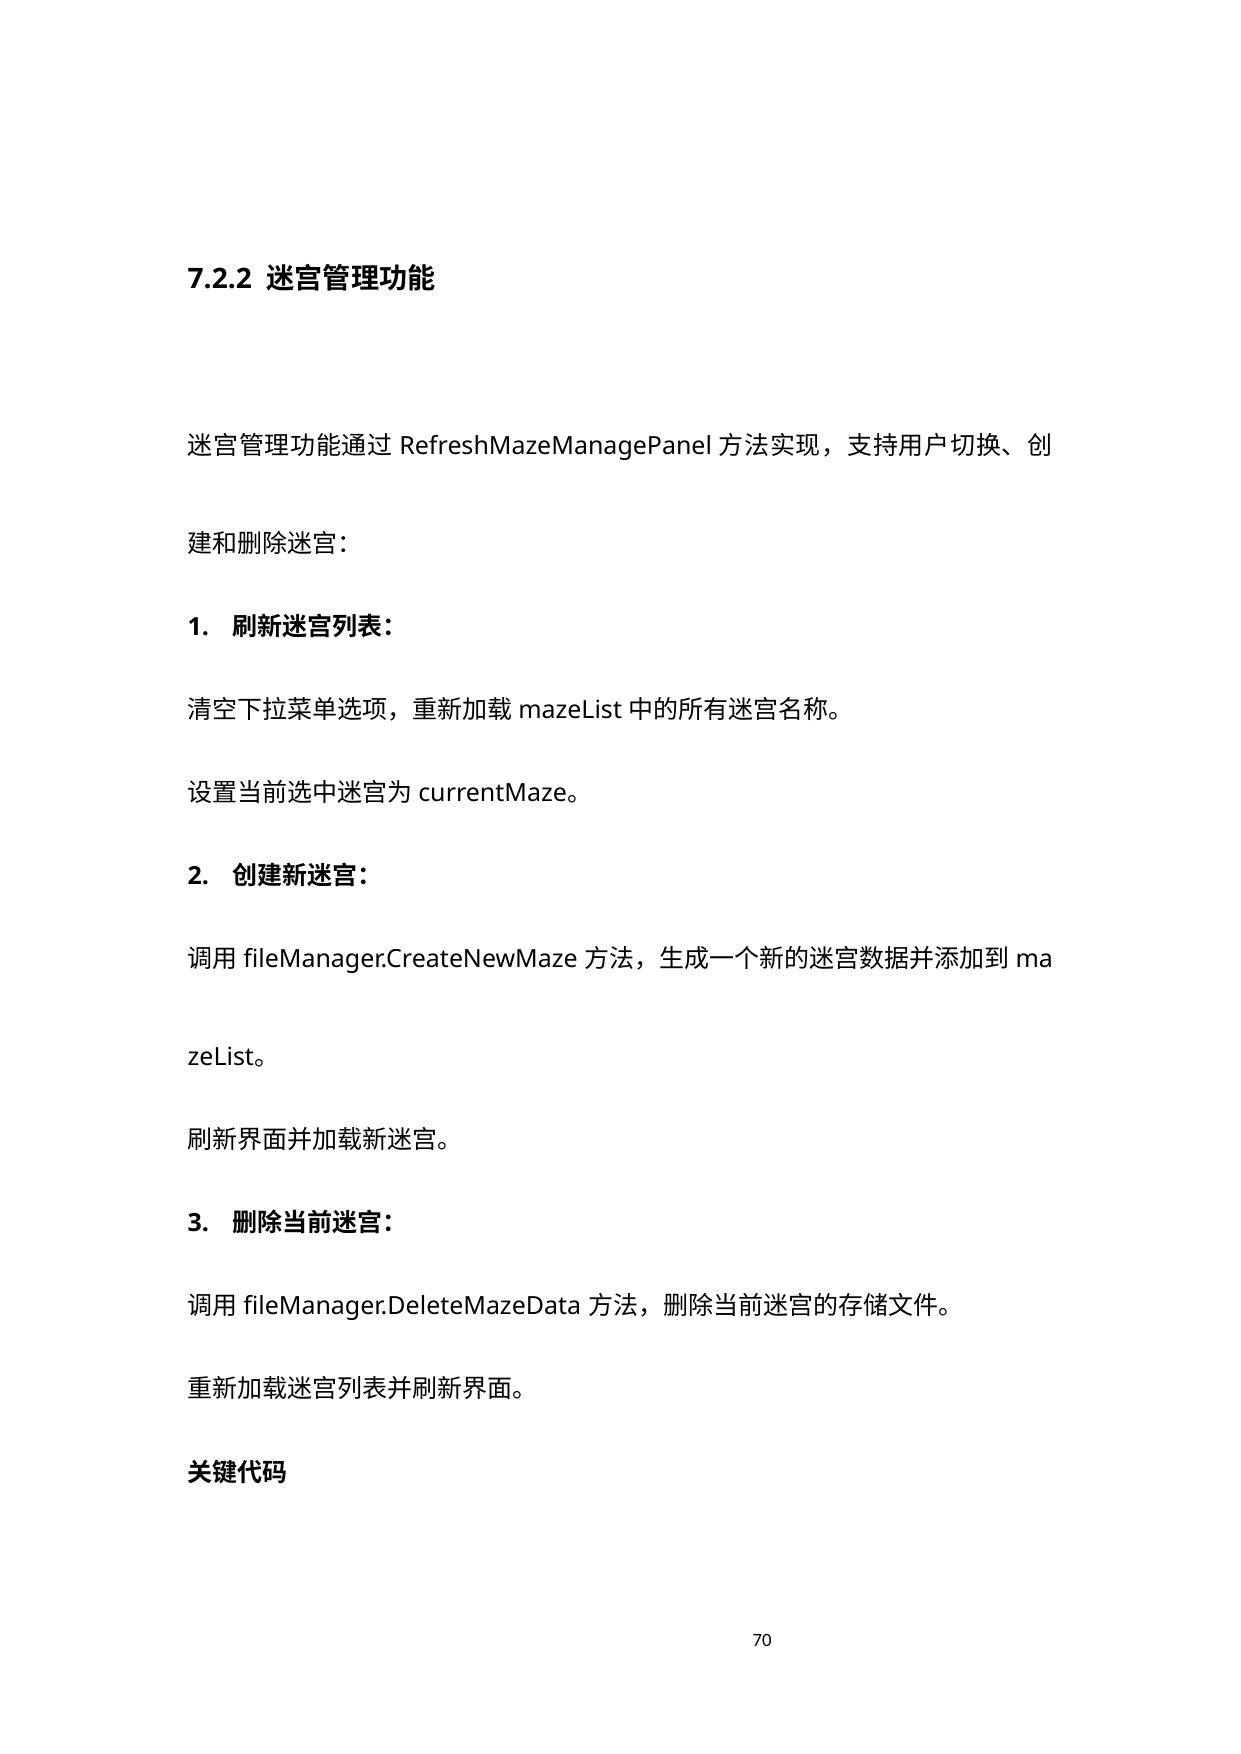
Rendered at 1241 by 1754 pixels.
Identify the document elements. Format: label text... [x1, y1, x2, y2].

text 设置当前选中迷宫为 currentMaze。 [187, 758, 1053, 823]
text 迷宫管理功能通过 RefreshMazeManagePanel 方法实现，支持用户切换、创建和删除迷宫： [187, 411, 1053, 574]
text 清空下拉菜单选项，重新加载 mazeList 中的所有迷宫名称。 [187, 675, 1053, 740]
text 关键代码 [187, 1438, 1053, 1503]
text 调用 fileManager.CreateNewMaze 方法，生成一个新的迷宫数据并添加到 mazeList。 [187, 924, 1053, 1087]
text 7.2.2 迷宫管理功能 [187, 244, 1053, 309]
list 删除当前迷宫： [187, 1188, 1053, 1253]
text 调用 fileManager.DeleteMazeData 方法，删除当前迷宫的存储文件。 [187, 1271, 1053, 1336]
list 创建新迷宫： [187, 841, 1053, 906]
text 重新加载迷宫列表并刷新界面。 [187, 1354, 1053, 1419]
text 刷新界面并加载新迷宫。 [187, 1105, 1053, 1170]
list 刷新迷宫列表： [187, 592, 1053, 657]
